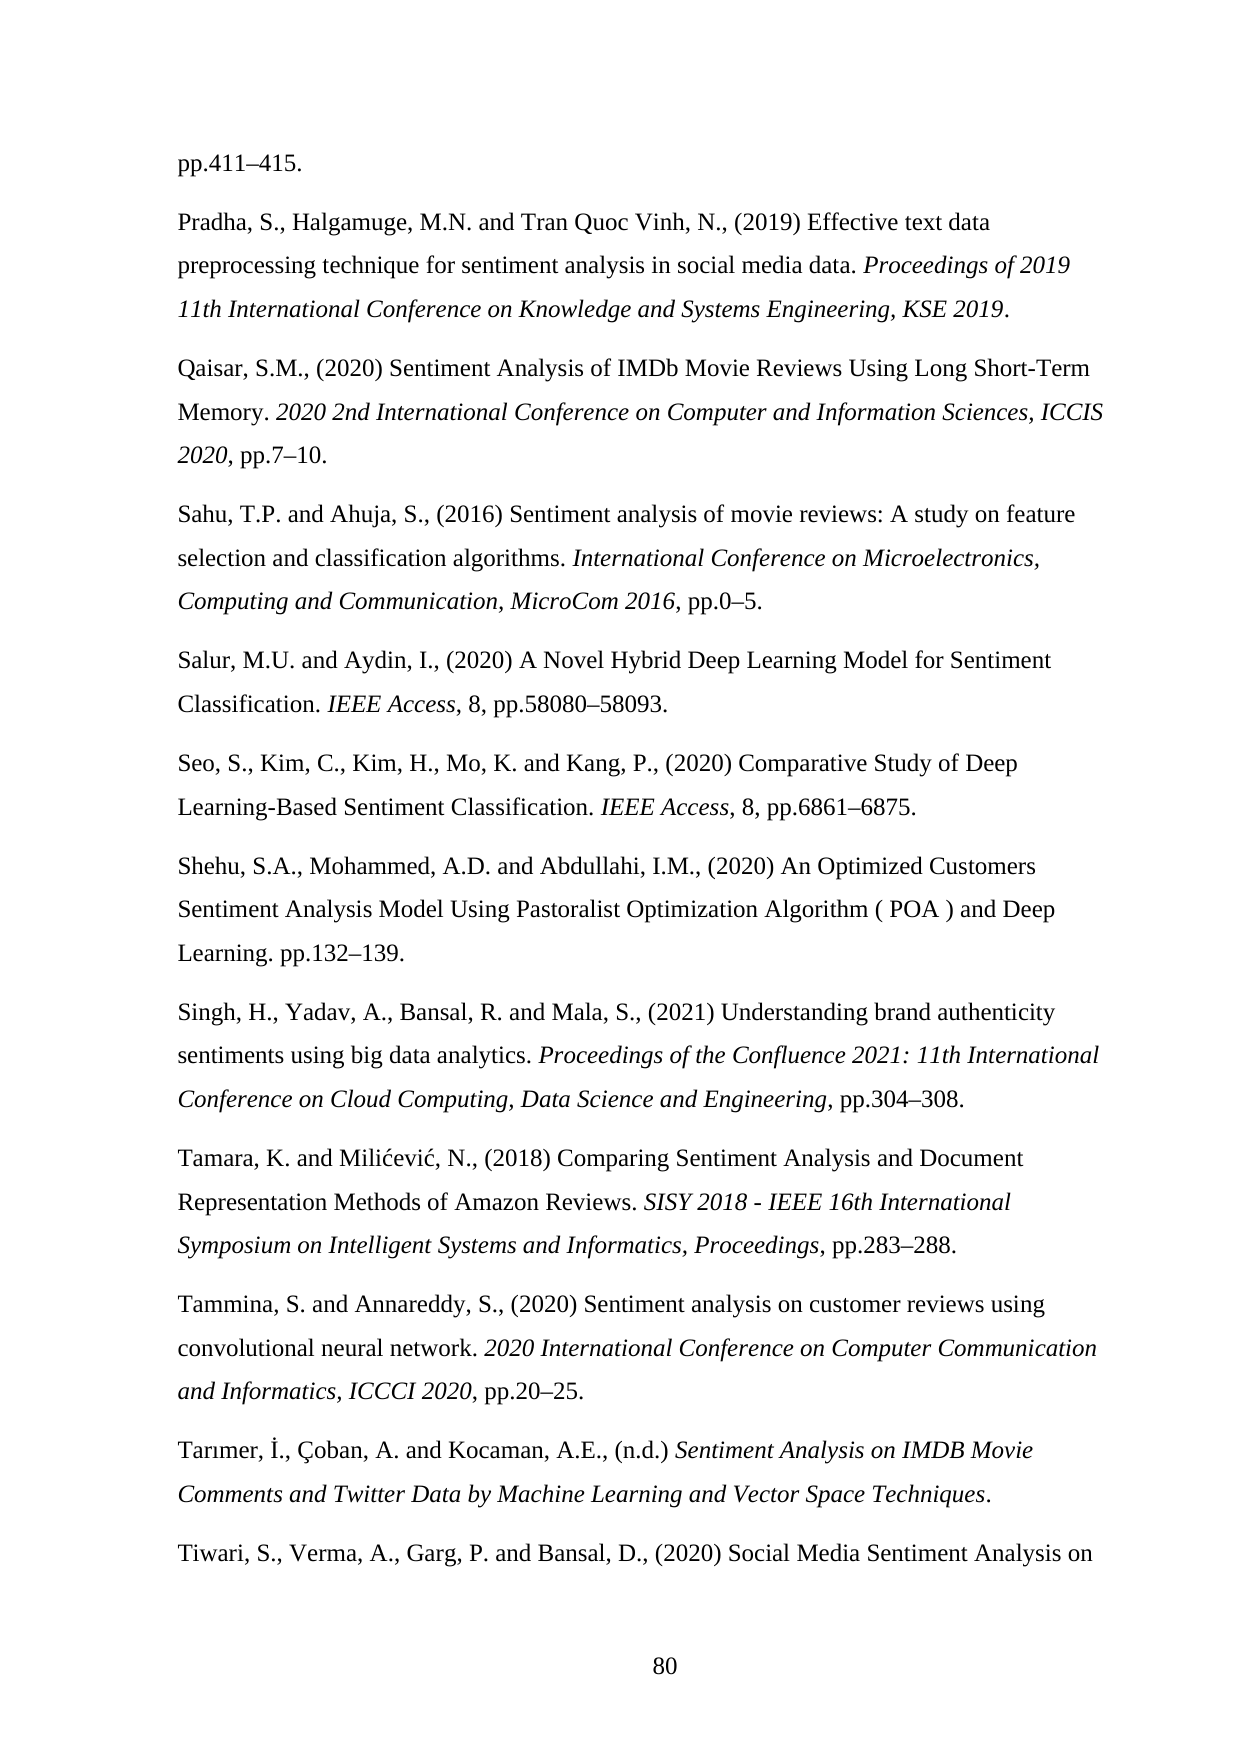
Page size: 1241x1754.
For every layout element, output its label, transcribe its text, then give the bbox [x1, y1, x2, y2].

text Tarımer, İ., Çoban, A. and Kocaman, A.E., (n.d.) Sentiment Analysis on IMDB Movie Comments and Twitter Data by Machine Learning and Vector Space Techniques. [177, 1436, 1122, 1507]
text Pradha, S., Halgamuge, M.N. and Tran Quoc Vinh, N., (2019) Effective text data preprocessing technique for sentiment analysis in social media data. Proceedings of 2019 11th International Conference on Knowledge and Systems Engineering, KSE 2019. [177, 207, 1122, 322]
text Tamara, K. and Milićević, N., (2018) Comparing Sentiment Analysis and Document Representation Methods of Amazon Reviews. SISY 2018 - IEEE 16th International Symposium on Intelligent Systems and Informatics, Proceedings, pp.283–288. [177, 1143, 1122, 1258]
text Qaisar, S.M., (2020) Sentiment Analysis of IMDb Movie Reviews Using Long Short-Term Memory. 2020 2nd International Conference on Computer and Information Sciences, ICCIS 2020, pp.7–10. [177, 353, 1122, 468]
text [177, 1538, 1122, 1567]
text Salur, M.U. and Aydin, I., (2020) A Novel Hybrid Deep Learning Model for Sentiment Classification. IEEE Access, 8, pp.58080–58093. [177, 646, 1122, 717]
text Sahu, T.P. and Ahuja, S., (2016) Sentiment analysis of movie reviews: A study on feature selection and classification algorithms. International Conference on Microelectronics, Computing and Communication, MicroCom 2016, pp.0–5. [177, 499, 1122, 614]
text Seo, S., Kim, C., Kim, H., Mo, K. and Kang, P., (2020) Comparative Study of Deep Learning-Based Sentiment Classification. IEEE Access, 8, pp.6861–6875. [177, 748, 1122, 820]
text Tammina, S. and Annareddy, S., (2020) Sentiment analysis on customer reviews using convolutional neural network. 2020 International Conference on Computer Communication and Informatics, ICCCI 2020, pp.20–25. [177, 1289, 1122, 1404]
text Shehu, S.A., Mohammed, A.D. and Abdullahi, I.M., (2020) An Optimized Customers Sentiment Analysis Model Using Pastoralist Optimization Algorithm ( POA ) and Deep Learning. pp.132–139. [177, 851, 1122, 966]
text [177, 148, 1122, 176]
text Singh, H., Yadav, A., Bansal, R. and Mala, S., (2021) Understanding brand authenticity sentiments using big data analytics. Proceedings of the Confluence 2021: 11th International Conference on Cloud Computing, Data Science and Engineering, pp.304–308. [177, 997, 1122, 1112]
